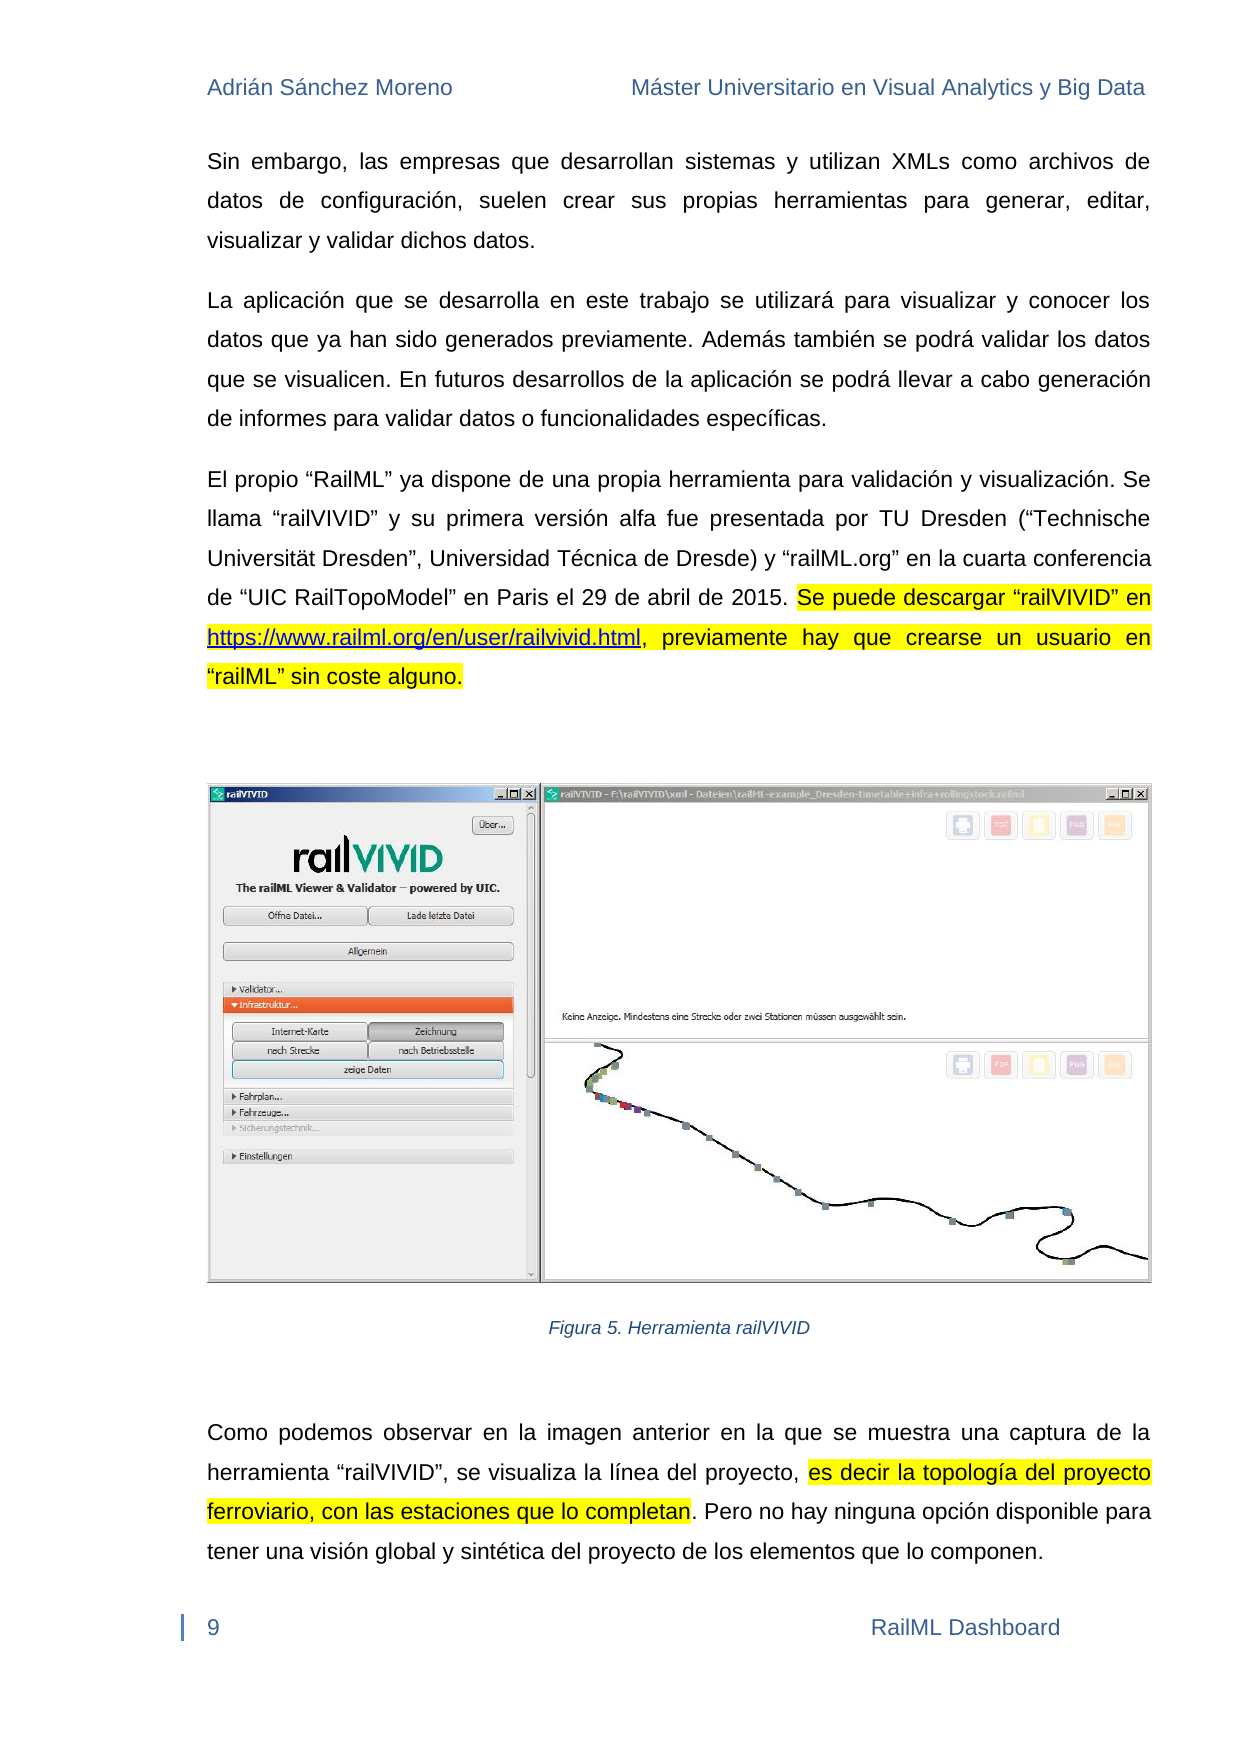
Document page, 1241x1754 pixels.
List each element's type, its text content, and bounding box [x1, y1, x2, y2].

text Sin embargo, las empresas que desarrollan sistemas y utilizan XMLs como archivos de datos de configuración, suelen crear sus propias herramientas para generar, editar, visualizar y validar dichos datos. [207, 148, 1152, 253]
text Como podemos observar en la imagen anterior en la que se muestra una captura de la herramienta “railVIVID”, se visualiza la línea del proyecto, es decir la topología del proyecto ferroviario, con las estaciones que lo completan. Pero no hay ninguna opción disponible para tener una visión global y sintética del proyecto de los elementos que lo componen. [207, 1419, 1152, 1564]
text El propio “RailML” ya dispone de una propia herramienta para validación y visualización. Se llama “railVIVID” y su primera versión alfa fue presentada por TU Dresden (“Technische Universität Dresden”, Universidad Técnica de Dresde) y “railML.org” en la cuarta conferencia de “UIC RailTopoModel” en Paris el 29 de abril de 2015. Se puede descargar “railVIVID” en https://www.railml.org/en/user/railvivid.html, previamente hay que crearse un usuario en “railML” sin coste alguno. [207, 650, 1152, 689]
picture [206, 783, 1152, 1283]
text La aplicación que se desarrolla en este trabajo se utilizará para visualizar y conocer los datos que ya han sido generados previamente. Además también se podrá validar los datos que se visualicen. En futuros desarrollos de la aplicación se podrá llevar a cabo generación de informes para validar datos o funcionalidades específicas. [207, 287, 1152, 432]
text El propio “RailML” ya dispone de una propia herramienta para validación y visualización. Se llama “railVIVID” y su primera versión alfa fue presentada por TU Dresden (“Technische Universität Dresden”, Universidad Técnica de Dresde) y “railML.org” en la cuarta conferencia de “UIC RailTopoModel” en Paris el 29 de abril de 2015. Se puede descargar “railVIVID” en https://www.railml.org/en/user/railvivid.html, previamente hay que crearse un usuario en “railML” sin coste alguno. [207, 466, 1152, 624]
text Figura 5. Herramienta railVIVID [207, 1316, 1152, 1338]
